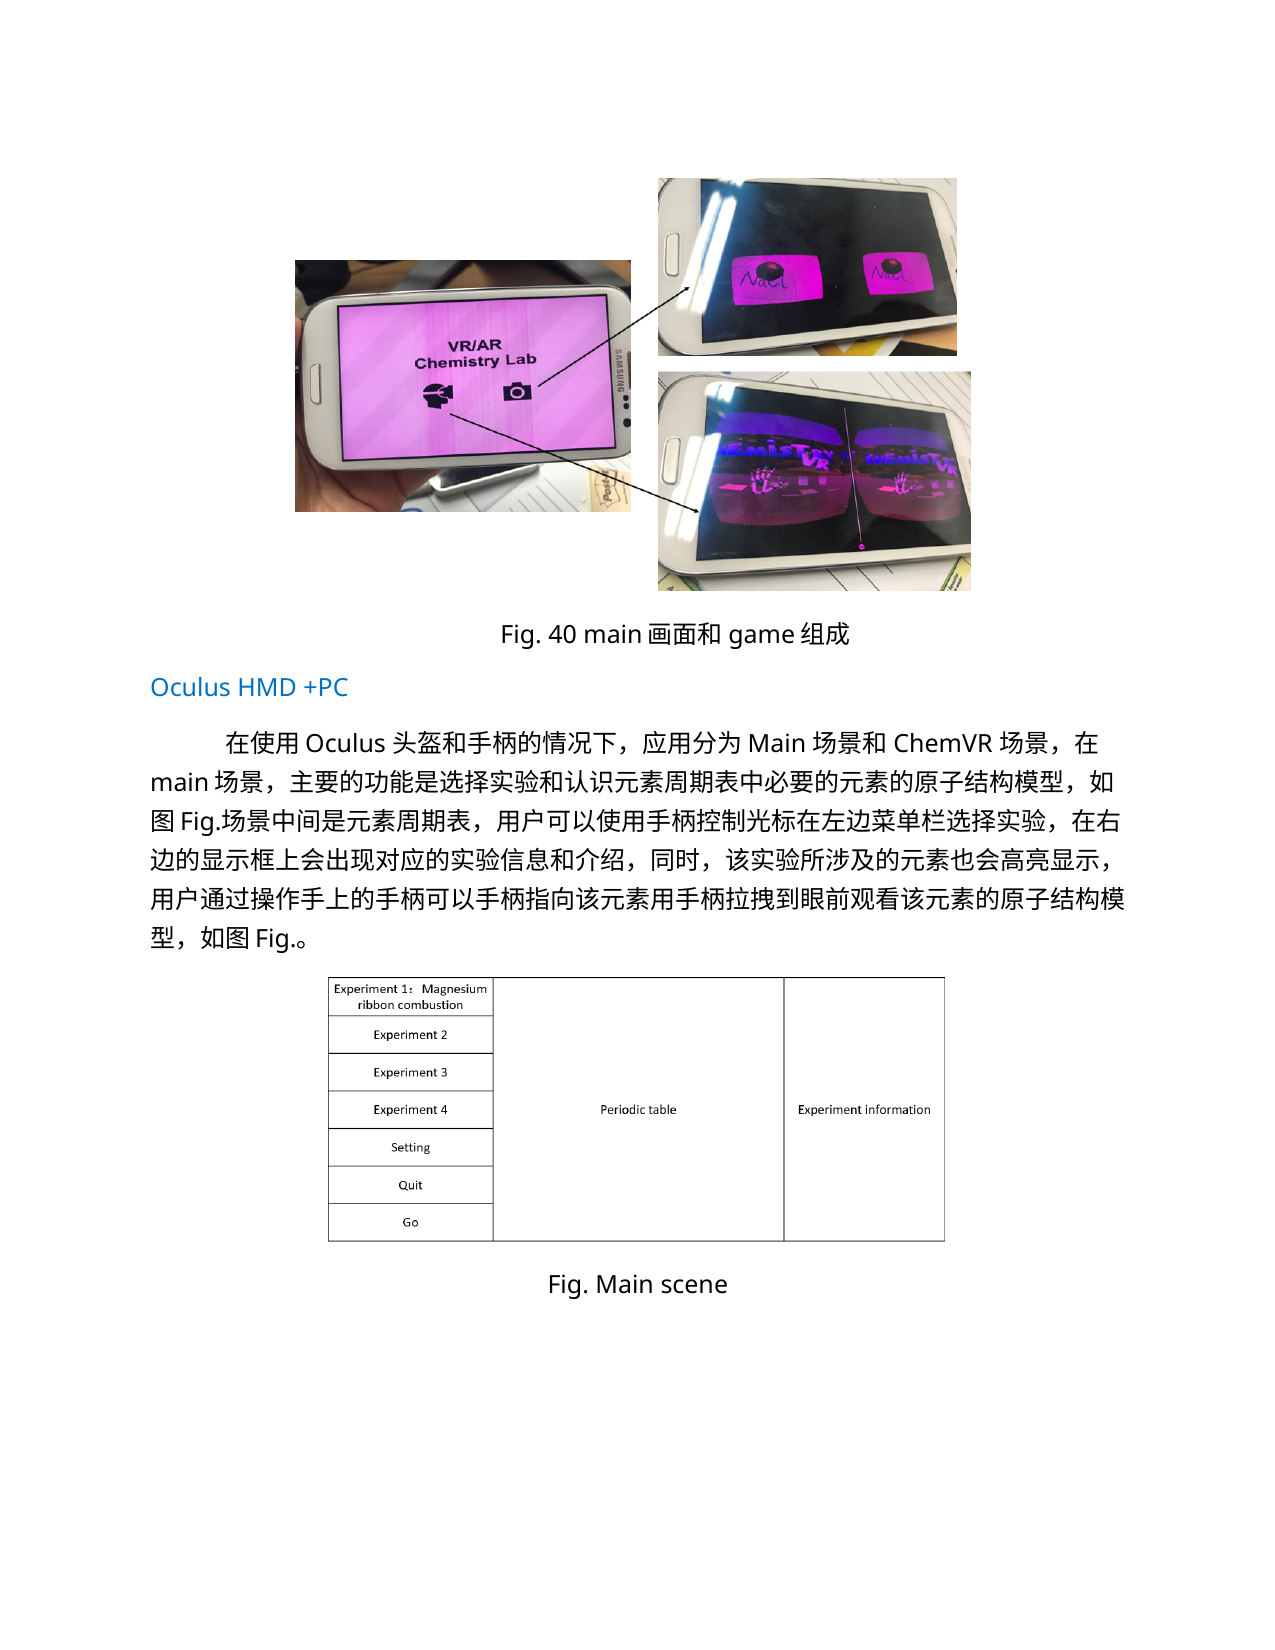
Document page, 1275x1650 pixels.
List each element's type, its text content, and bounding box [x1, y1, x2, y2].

text Oculus HMD +PC [150, 670, 1125, 704]
text Fig. 40 main画面和 game组成 [150, 614, 1125, 650]
picture [290, 177, 985, 596]
picture [324, 974, 951, 1248]
text 在使用Oculus 头盔和手柄的情况下，应用分为Main 场景和 ChemVR 场景，在main场景，主要的功能是选择实验和认识元素周期表中必要的元素的原子结构模型，如图Fig.场景中间是元素周期表，用户可以使用手柄控制光标在左边菜单栏选择实验，在右边的显示框上会出现对应的实验信息和介绍，同时，该实验所涉及的元素也会高亮显示，用户通过操作手上的手柄可以手柄指向该元素用手柄拉拽到眼前观看该元素的原子结构模型，如图Fig.。 [150, 723, 1125, 955]
text Fig. Main scene [150, 1267, 1125, 1301]
